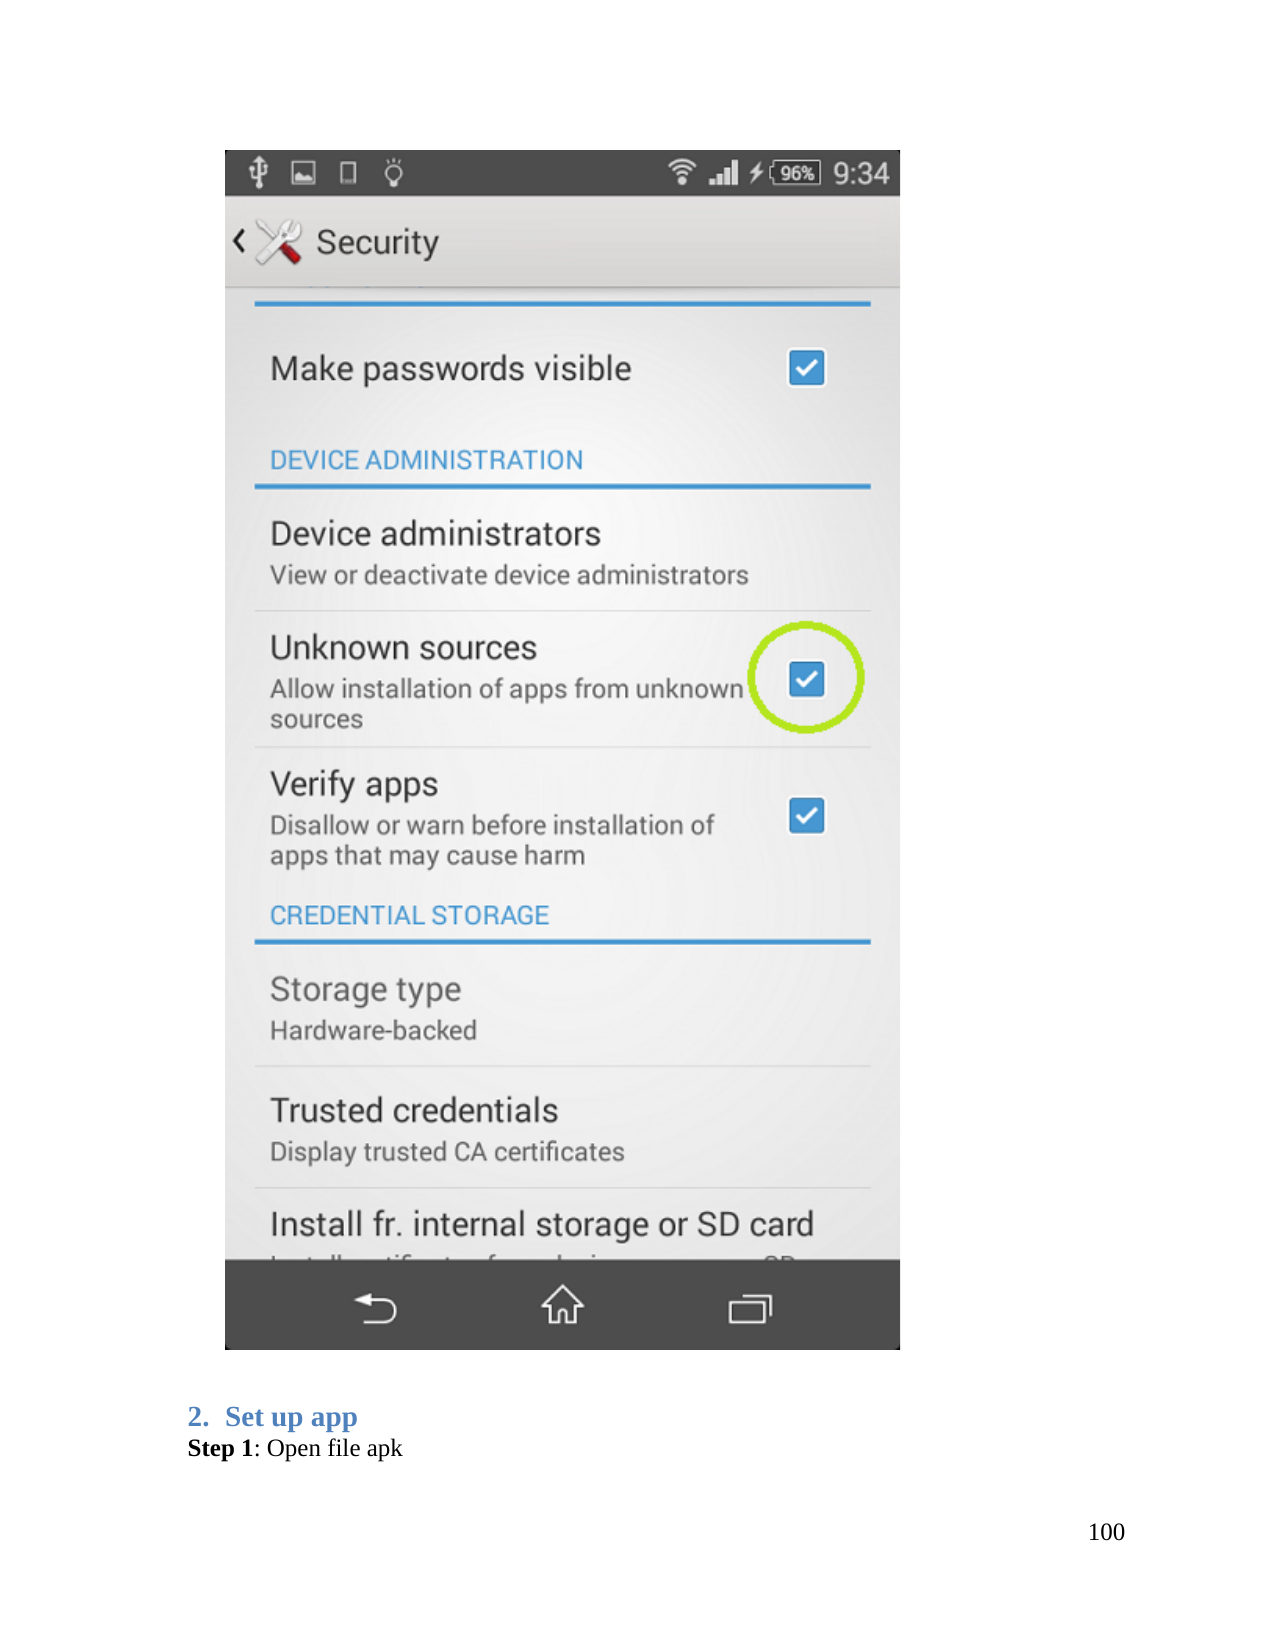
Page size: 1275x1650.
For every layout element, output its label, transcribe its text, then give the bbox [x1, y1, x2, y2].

text Step 1: Open file apk [150, 1433, 1125, 1462]
subtitle Set up app [187, 1399, 1125, 1433]
picture [225, 150, 901, 1350]
